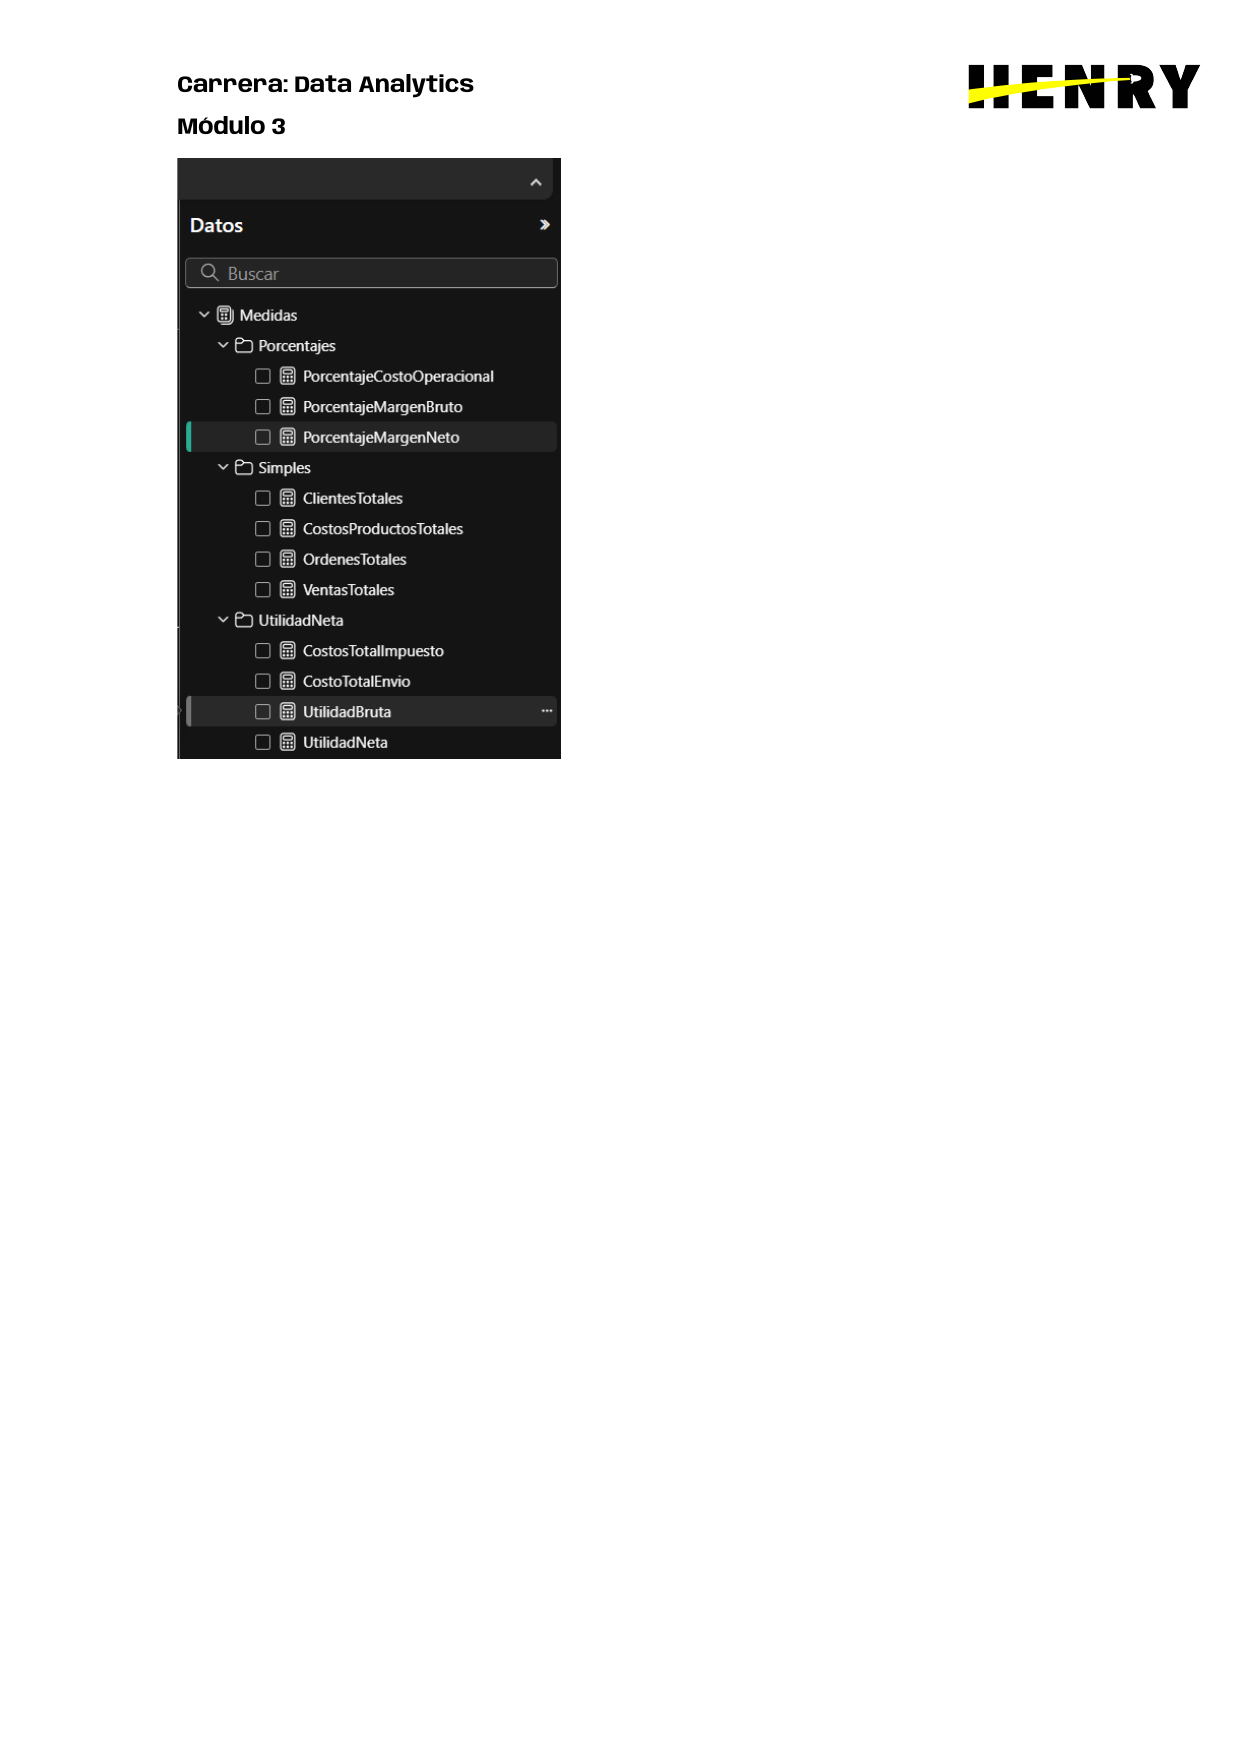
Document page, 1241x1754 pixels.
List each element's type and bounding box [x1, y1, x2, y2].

picture [177, 158, 561, 759]
picture [949, 30, 1232, 140]
